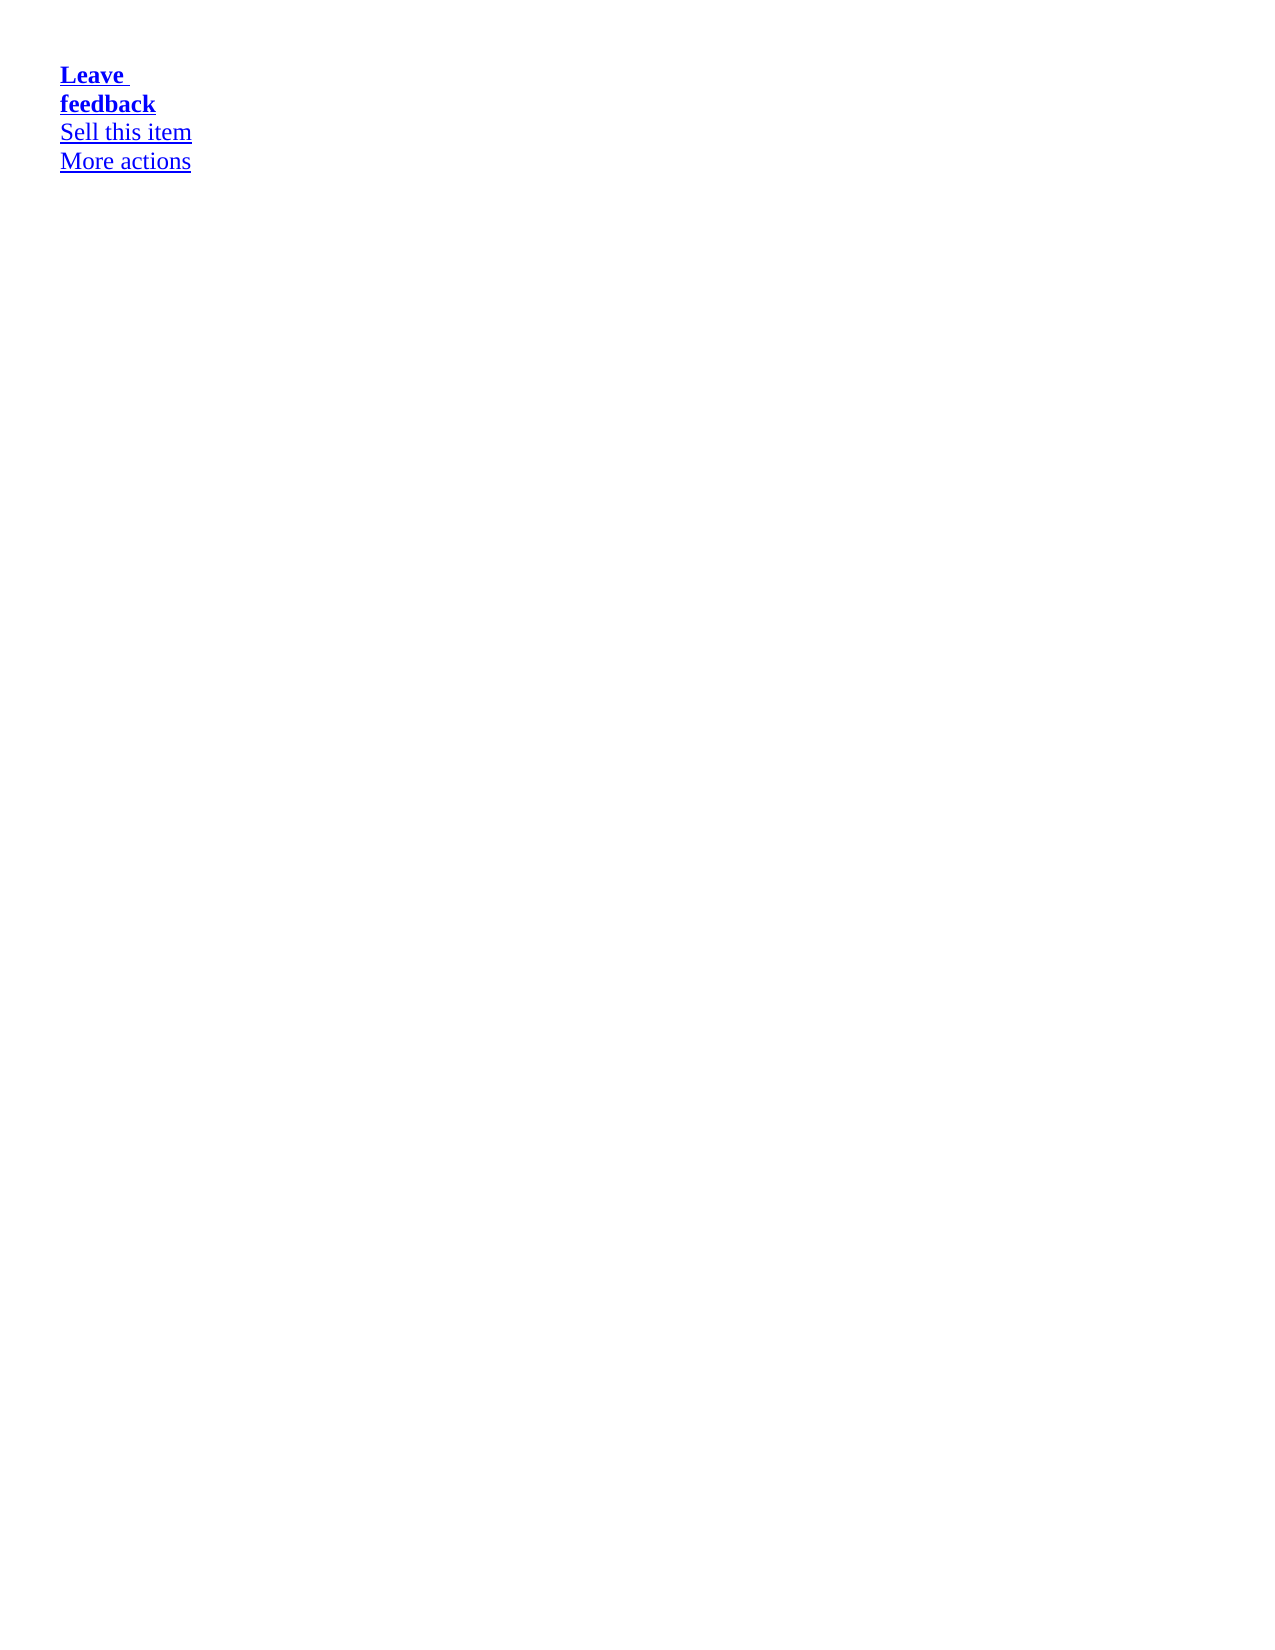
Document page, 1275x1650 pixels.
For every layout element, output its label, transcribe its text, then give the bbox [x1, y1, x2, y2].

table_header Leave feedback [60, 60, 216, 117]
table_cell Sell this item [60, 118, 216, 146]
table_cell More actions [60, 146, 216, 175]
